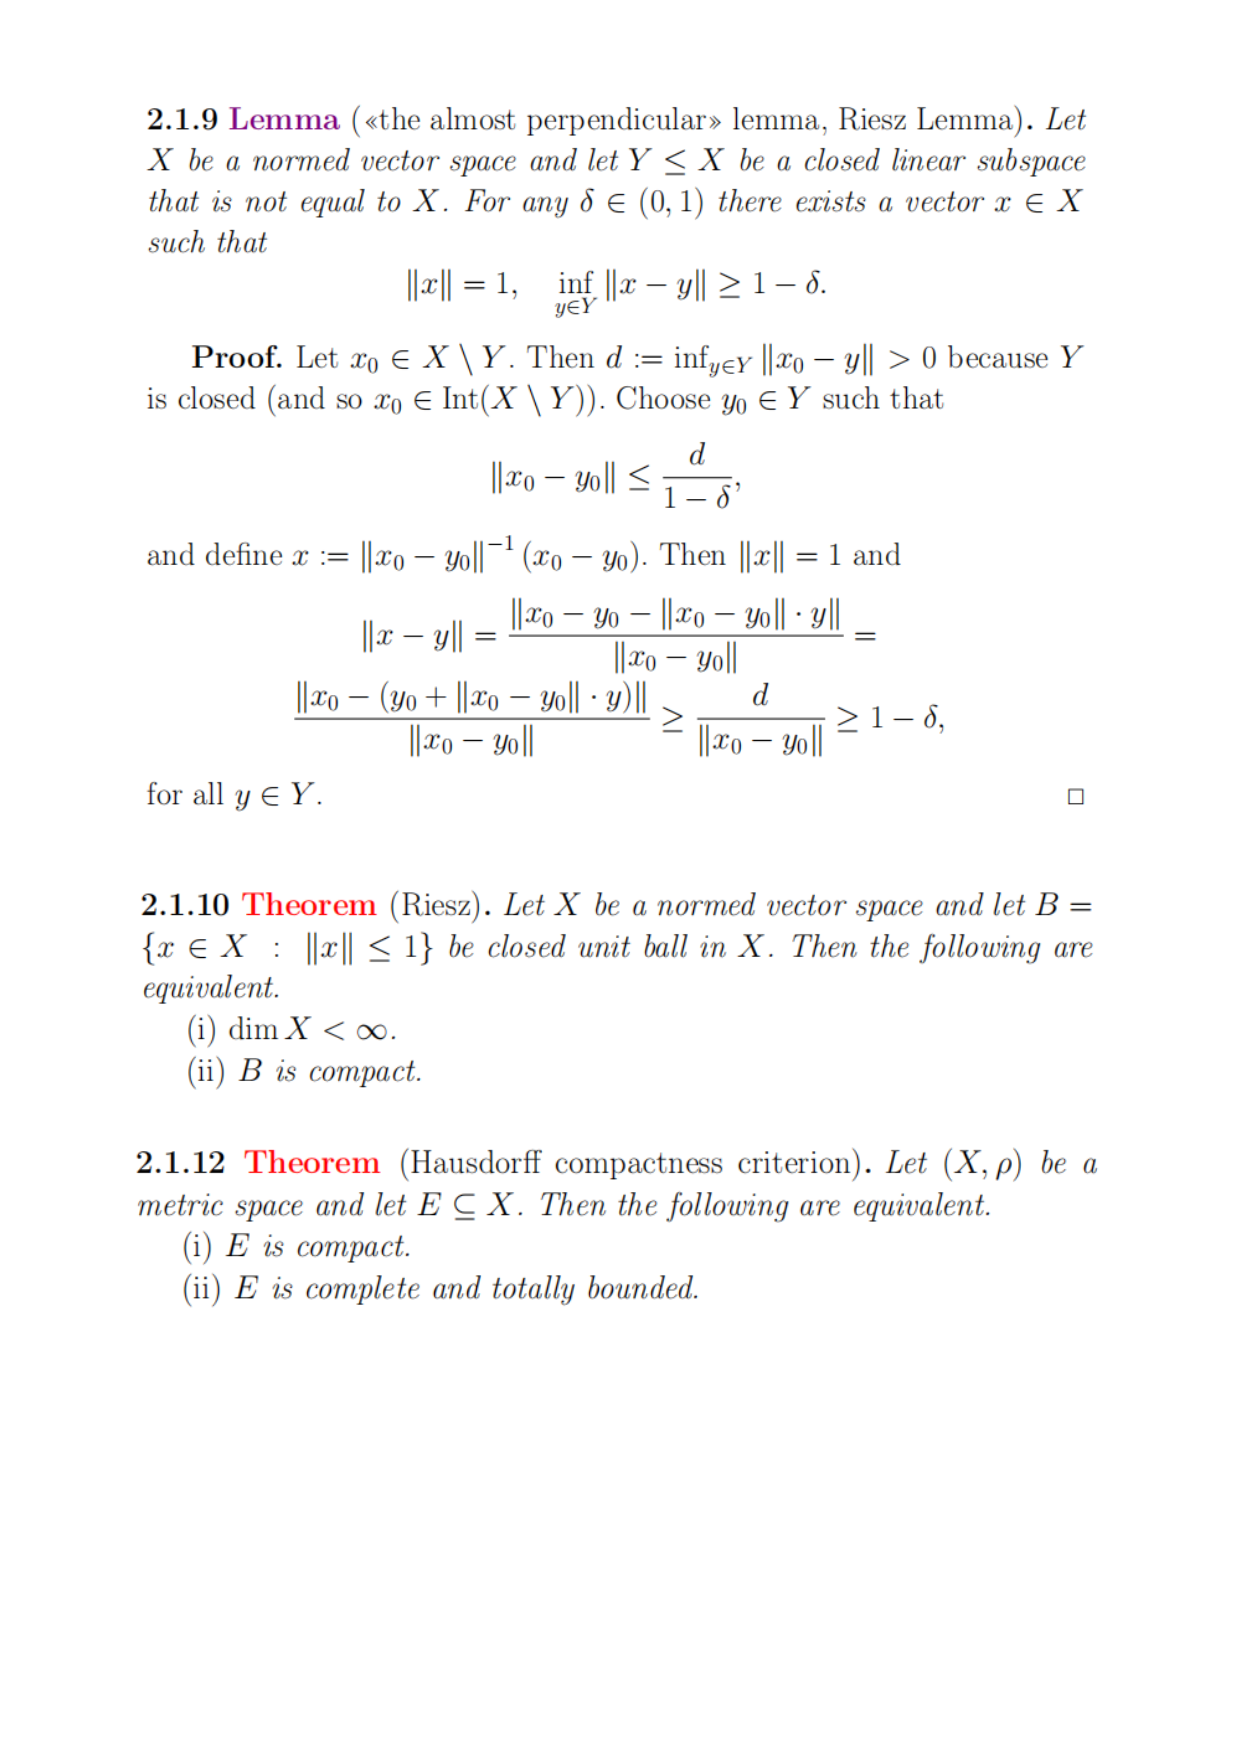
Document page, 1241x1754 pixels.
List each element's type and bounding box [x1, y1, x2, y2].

picture [128, 97, 1112, 833]
picture [128, 1137, 1111, 1310]
picture [128, 877, 1112, 1100]
